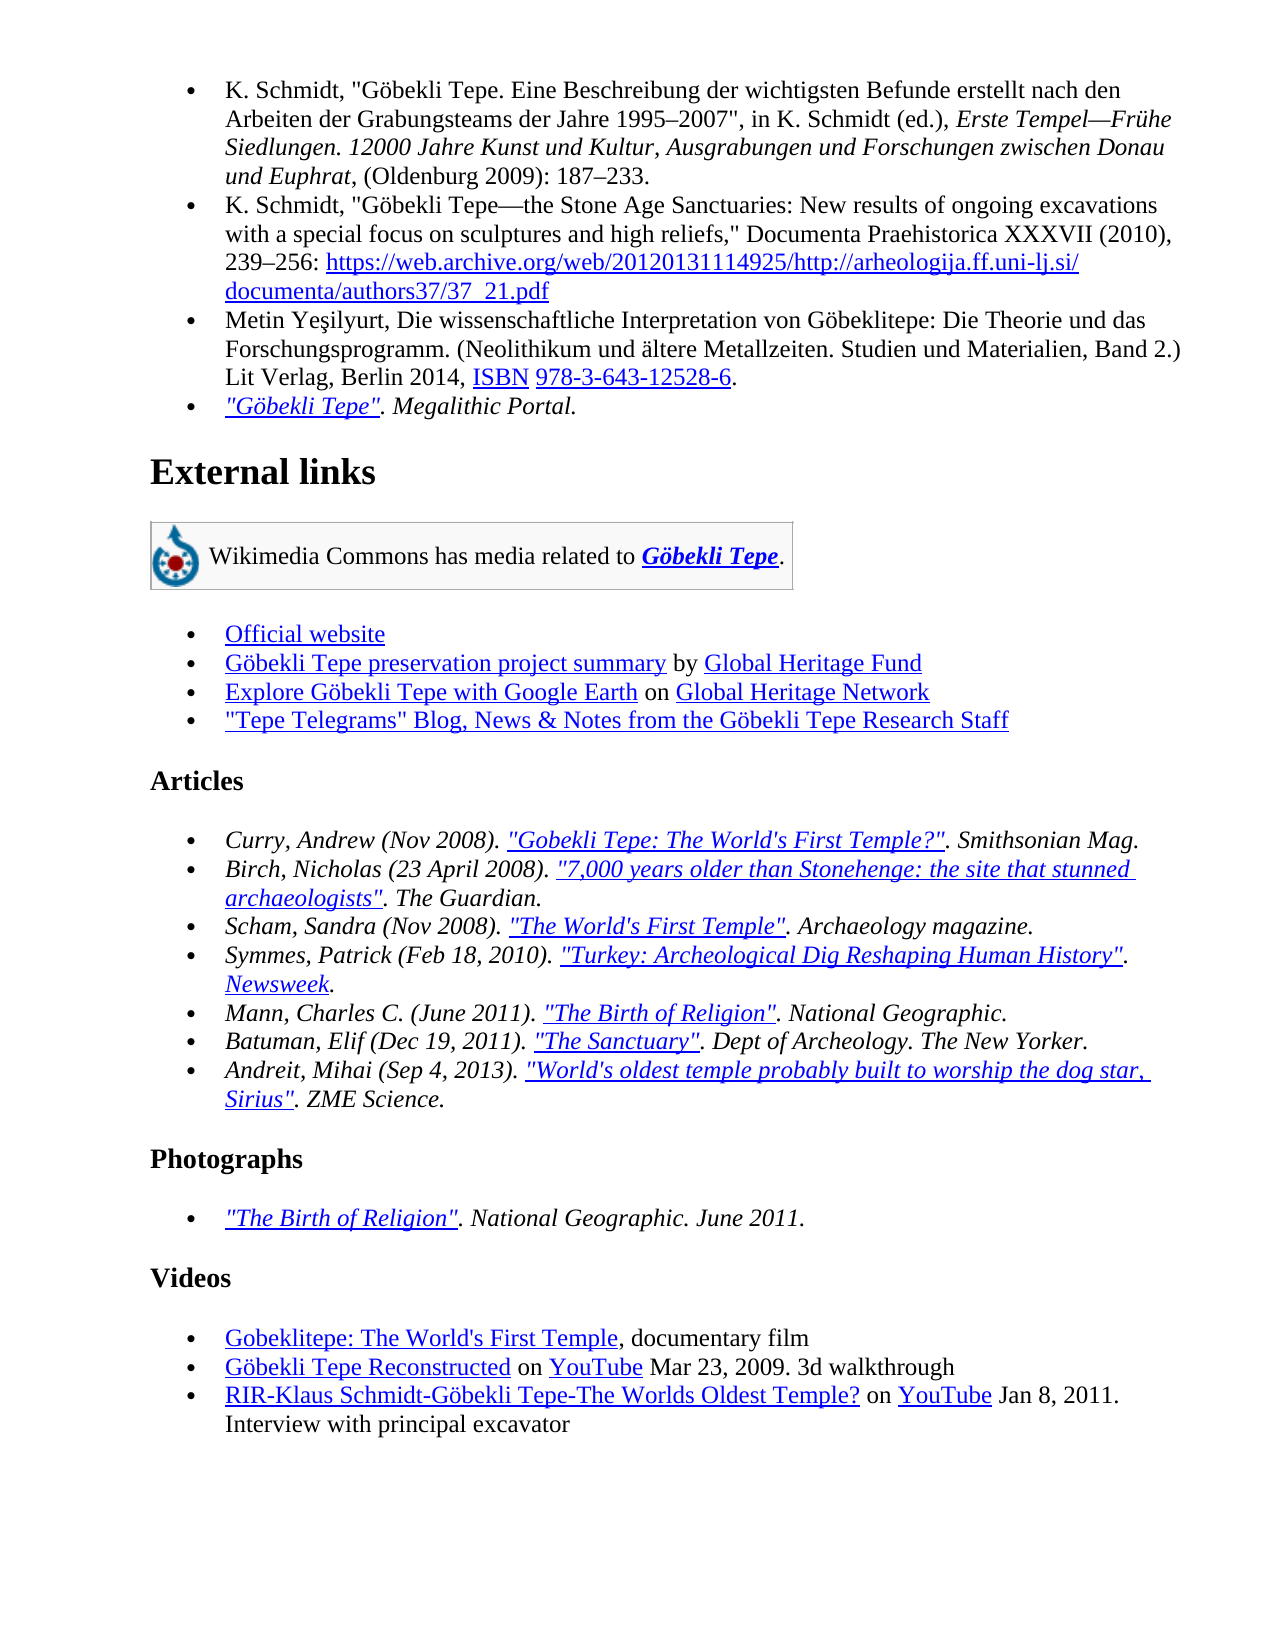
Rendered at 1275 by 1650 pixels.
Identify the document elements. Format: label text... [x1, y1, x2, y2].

table_header [152, 523, 207, 589]
list Mann, Charles C. (June 2011). "The Birth of Religion". National Geographic. [187, 998, 1200, 1026]
list Symmes, Patrick (Feb 18, 2010). "Turkey: Archeological Dig Reshaping Human History". Newsweek. [187, 940, 1200, 998]
list "Tepe Telegrams" Blog, News & Notes from the Göbekli Tepe Research Staff [187, 706, 1200, 734]
list Göbekli Tepe Reconstructed on YouTube Mar 23, 2009. 3d walkthrough [187, 1352, 1200, 1380]
list Curry, Andrew (Nov 2008). "Gobekli Tepe: The World's First Temple?". Smithsonian Mag. [187, 825, 1200, 854]
list "The Birth of Religion". National Geographic. June 2011. [187, 1203, 1200, 1232]
text Photographs [150, 1142, 1200, 1174]
table_header Wikimedia Commons has media related to Göbekli Tepe. [207, 523, 792, 589]
text External links [150, 449, 1200, 492]
list Batuman, Elif (Dec 19, 2011). "The Sanctuary". Dept of Archeology. The New Yorker. [187, 1026, 1200, 1055]
list Birch, Nicholas (23 April 2008). "7,000 years older than Stonehenge: the site that stunned archaeologists". The Guardian. [187, 854, 1200, 911]
list Explore Göbekli Tepe with Google Earth on Global Heritage Network [187, 677, 1200, 706]
list RIR-Klaus Schmidt-Göbekli Tepe-The Worlds Oldest Temple? on YouTube Jan 8, 2011. Interview with principal excavator [187, 1380, 1200, 1438]
text Videos [150, 1261, 1200, 1294]
list K. Schmidt, "Göbekli Tepe. Eine Beschreibung der wichtigsten Befunde erstellt nach den Arbeiten der Grabungsteams der Jahre 1995–2007", in K. Schmidt (ed.), Erste Tempel—Frühe Siedlungen. 12000 Jahre Kunst und Kultur, Ausgrabungen und Forschungen zwischen Donau und Euphrat, (Oldenburg 2009): 187–233. [187, 75, 1200, 190]
list Göbekli Tepe preservation project summary by Global Heritage Fund [187, 648, 1200, 677]
picture [152, 524, 200, 587]
text Articles [150, 763, 1200, 796]
list Andreit, Mihai (Sep 4, 2013). "World's oldest temple probably built to worship the dog star, Sirius". ZME Science. [187, 1055, 1200, 1113]
list K. Schmidt, "Göbekli Tepe—the Stone Age Sanctuaries: New results of ongoing excavations with a special focus on sculptures and high reliefs," Documenta Praehistorica XXXVII (2010), 239–256: https://web.archive.org/web/20120131114925/http://arheologija.ff.uni-lj.si/documenta/authors37/37_21.pdf [187, 190, 1200, 305]
list Gobeklitepe: The World's First Temple, documentary film [187, 1323, 1200, 1352]
list Official website [187, 619, 1200, 648]
list "Göbekli Tepe". Megalithic Portal. [187, 391, 1200, 420]
list Scham, Sandra (Nov 2008). "The World's First Temple". Archaeology magazine. [187, 911, 1200, 940]
list Metin Yeşilyurt, Die wissenschaftliche Interpretation von Göbeklitepe: Die Theorie und das Forschungsprogramm. (Neolithikum und ältere Metallzeiten. Studien und Materialien, Band 2.) Lit Verlag, Berlin 2014, ISBN 978-3-643-12528-6. [187, 305, 1200, 391]
